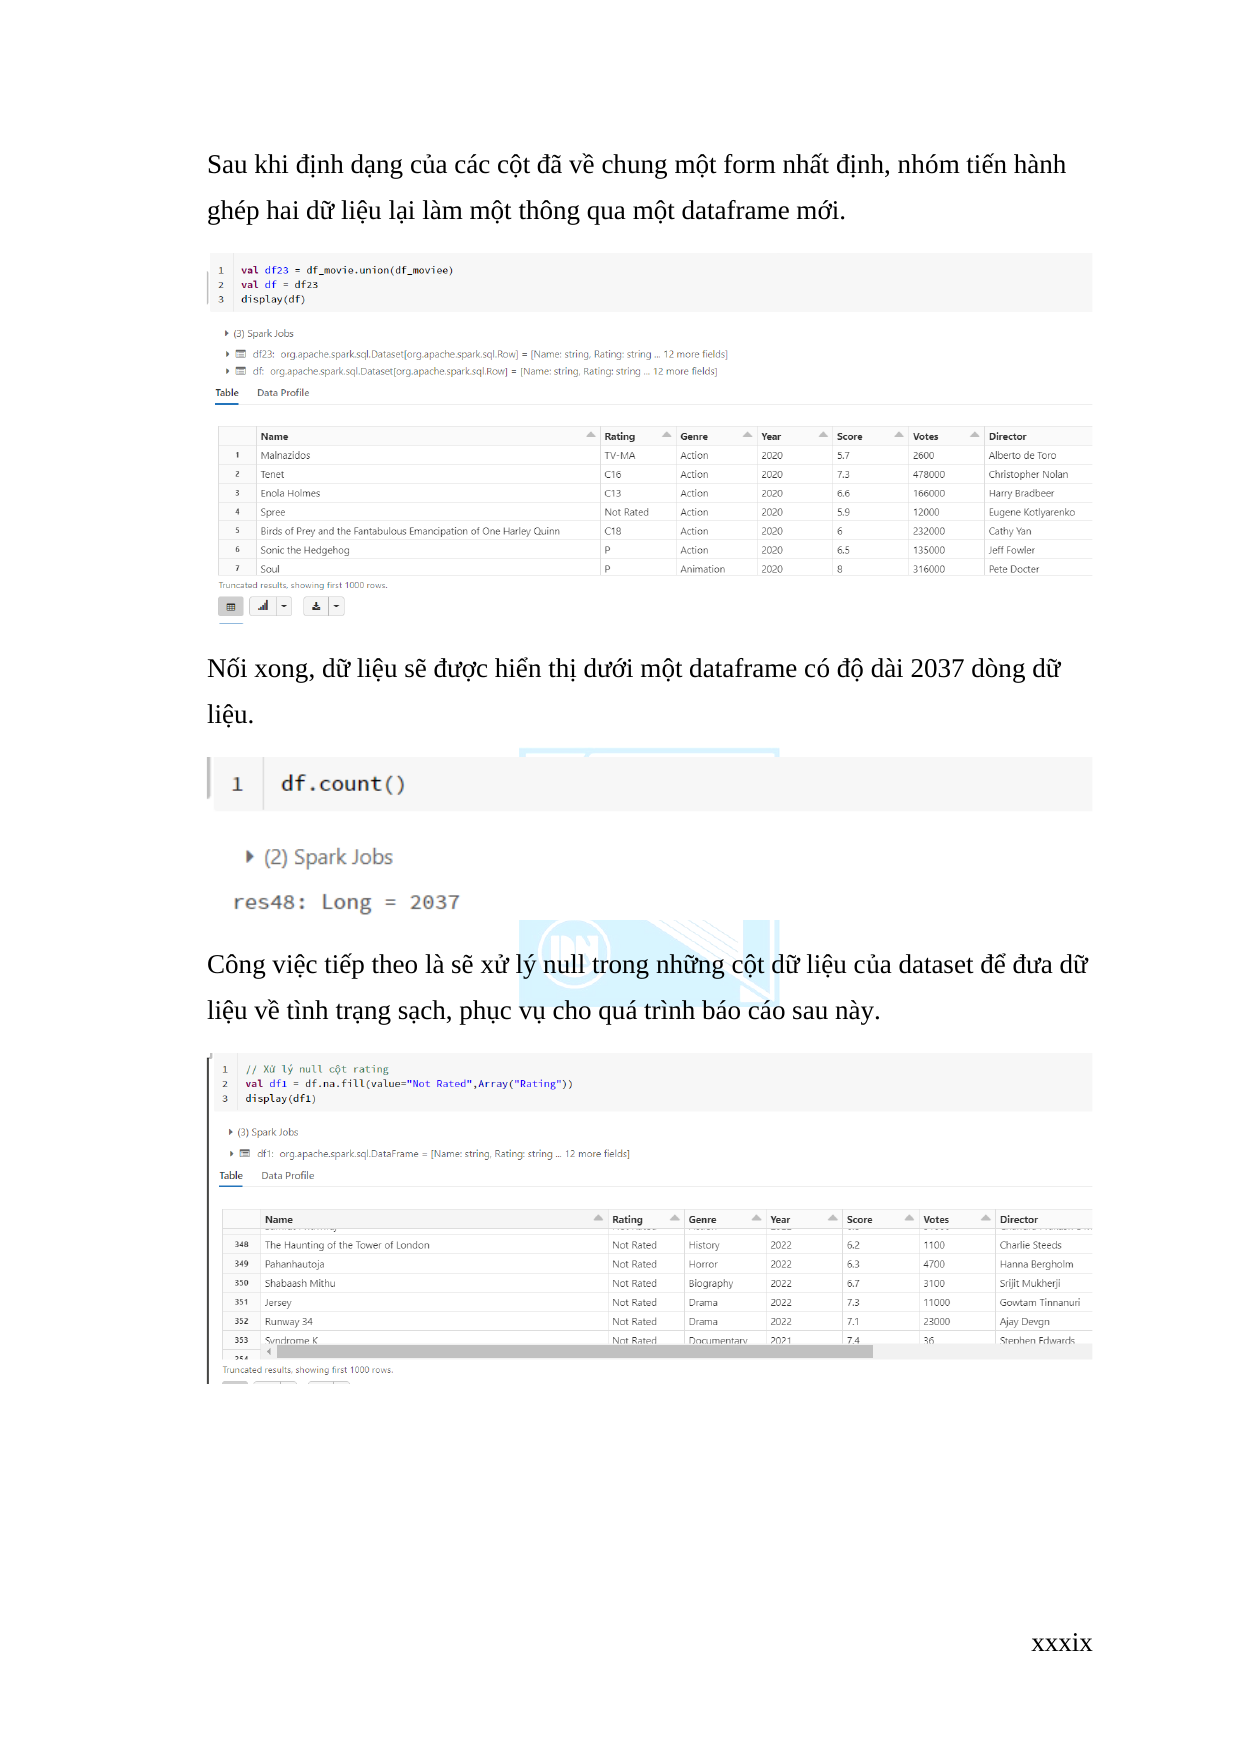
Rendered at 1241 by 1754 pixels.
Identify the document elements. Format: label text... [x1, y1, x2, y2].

picture [206, 1053, 1093, 1384]
picture [206, 253, 1093, 624]
text Nối xong, dữ liệu sẽ được hiển thị dưới một dataframe có độ dài 2037 dòng dữ liệu. [207, 652, 1092, 729]
picture [206, 757, 1093, 920]
text Công việc tiếp theo là sẽ xử lý null trong những cột dữ liệu của dataset để đưa dữ liệu về tình trạng sạch, phục vụ cho quá trình báo cáo sau này. [207, 948, 1092, 1026]
text Sau khi định dạng của các cột đã về chung một form nhất định, nhóm tiến hành ghép hai dữ liệu lại làm một thông qua một dataframe mới. [207, 148, 1092, 226]
